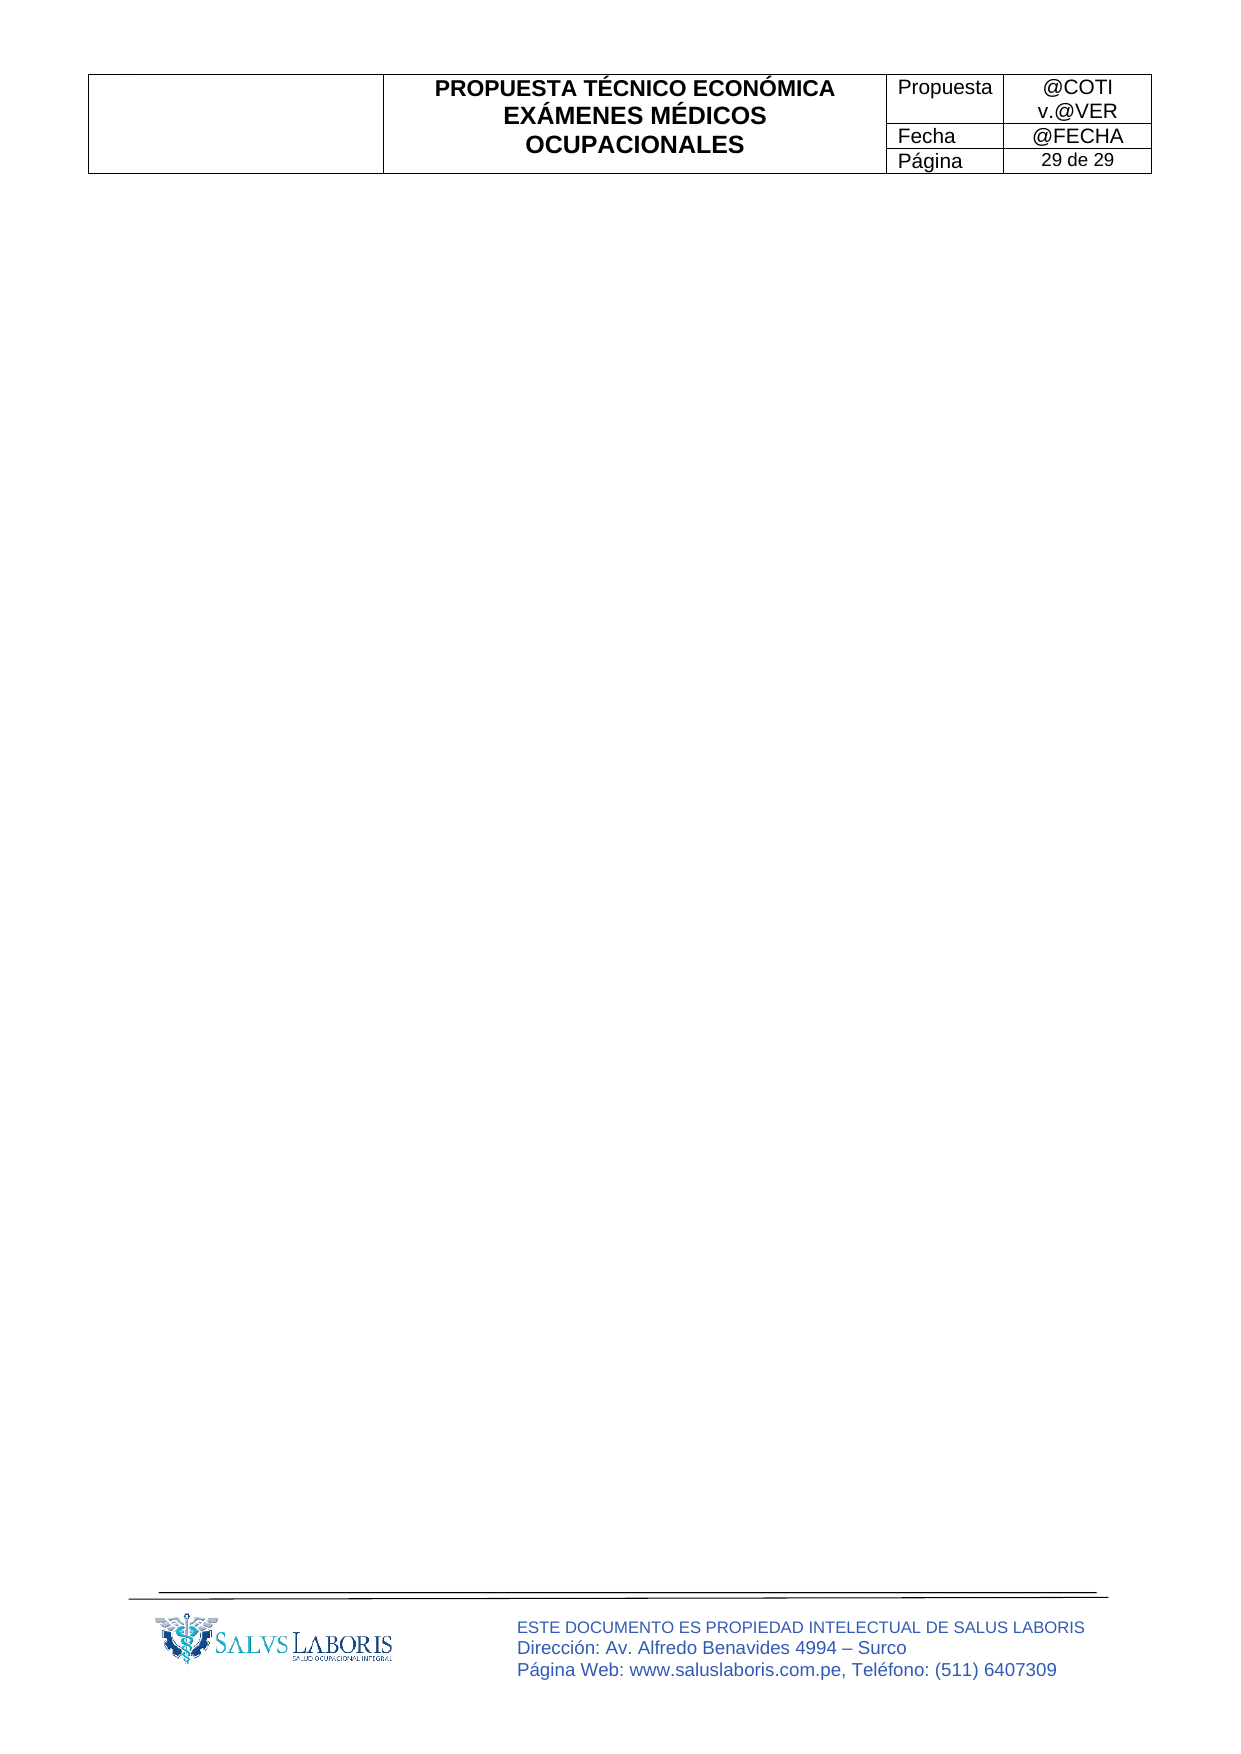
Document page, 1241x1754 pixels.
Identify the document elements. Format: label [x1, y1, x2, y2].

picture [151, 1609, 395, 1668]
